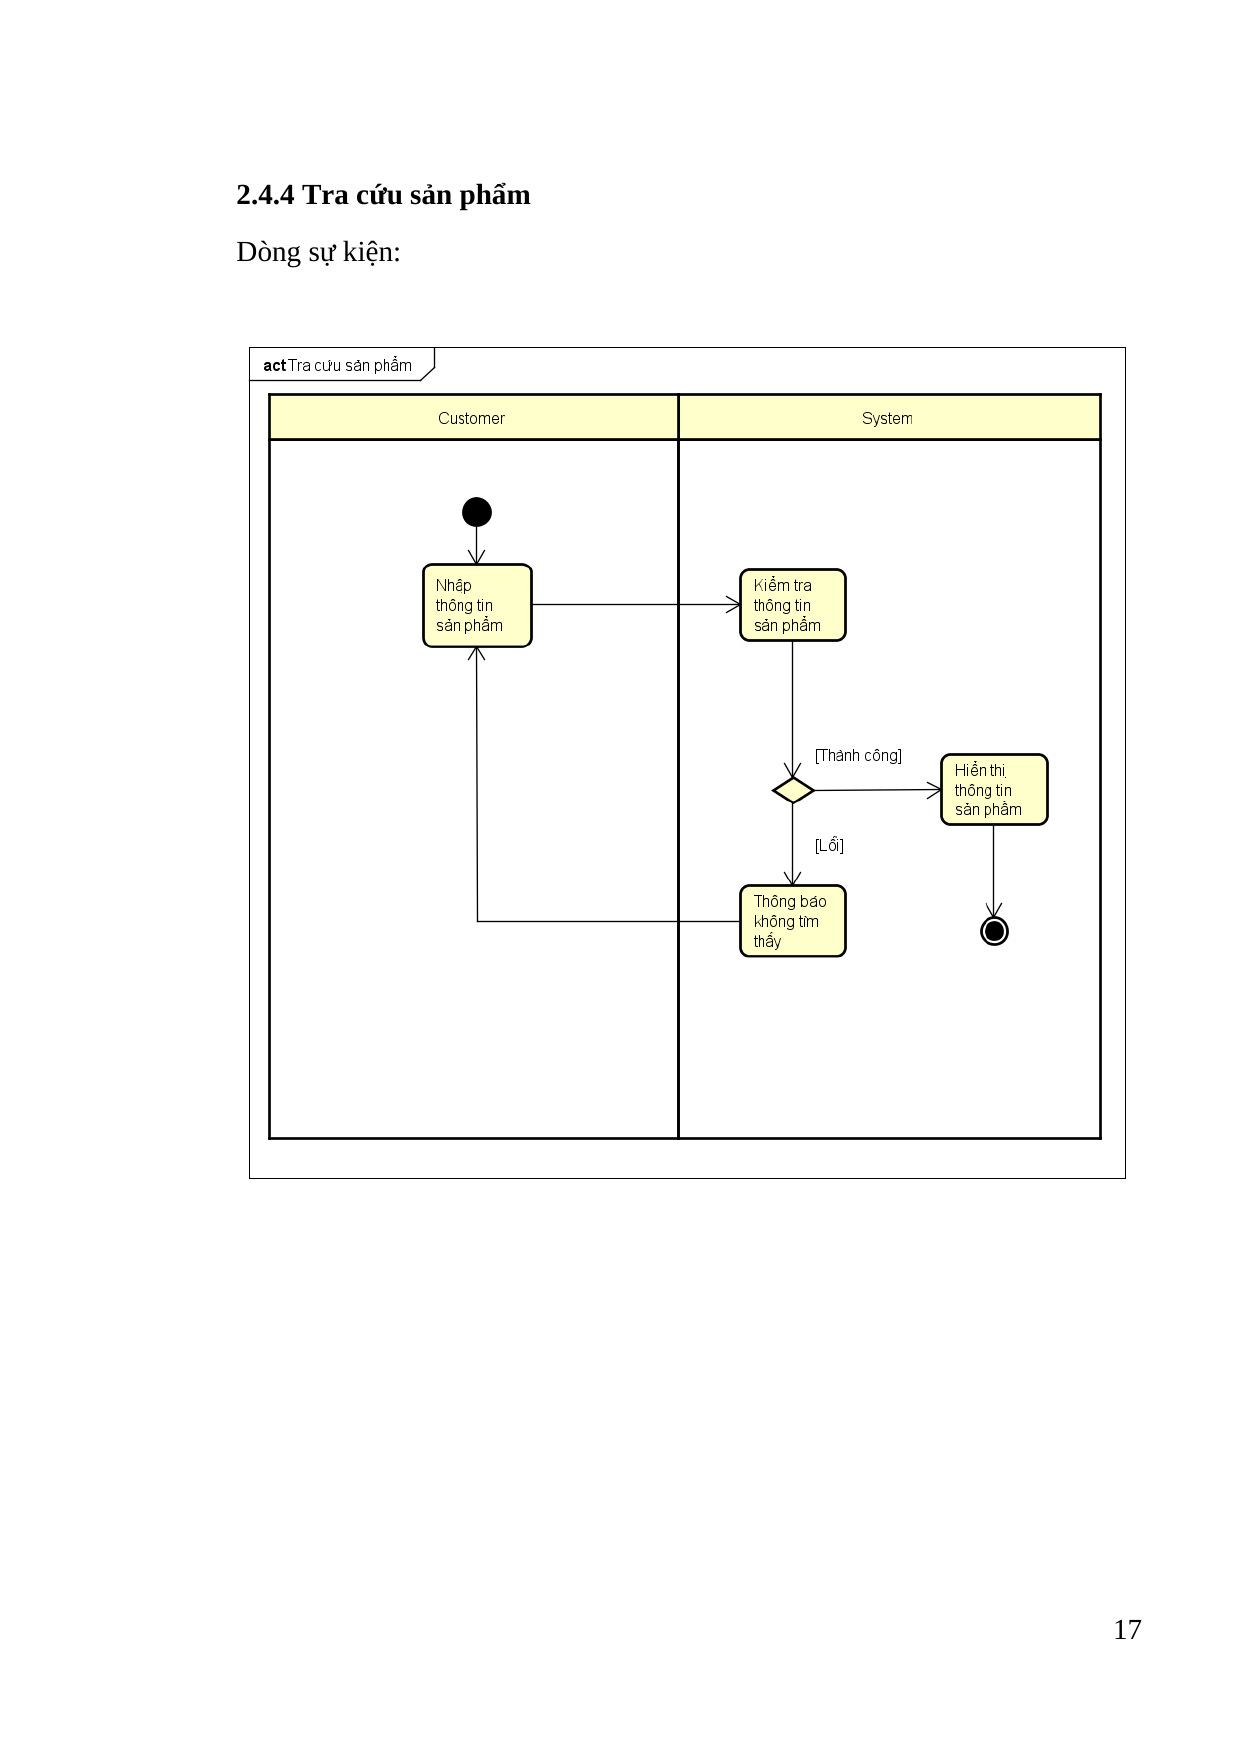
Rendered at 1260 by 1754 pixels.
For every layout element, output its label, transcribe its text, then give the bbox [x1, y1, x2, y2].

subtitle 2.4.4 Tra cứu sản phẩm [236, 177, 1112, 211]
picture [236, 334, 1137, 1191]
text Dòng sự kiện: [236, 234, 1112, 267]
